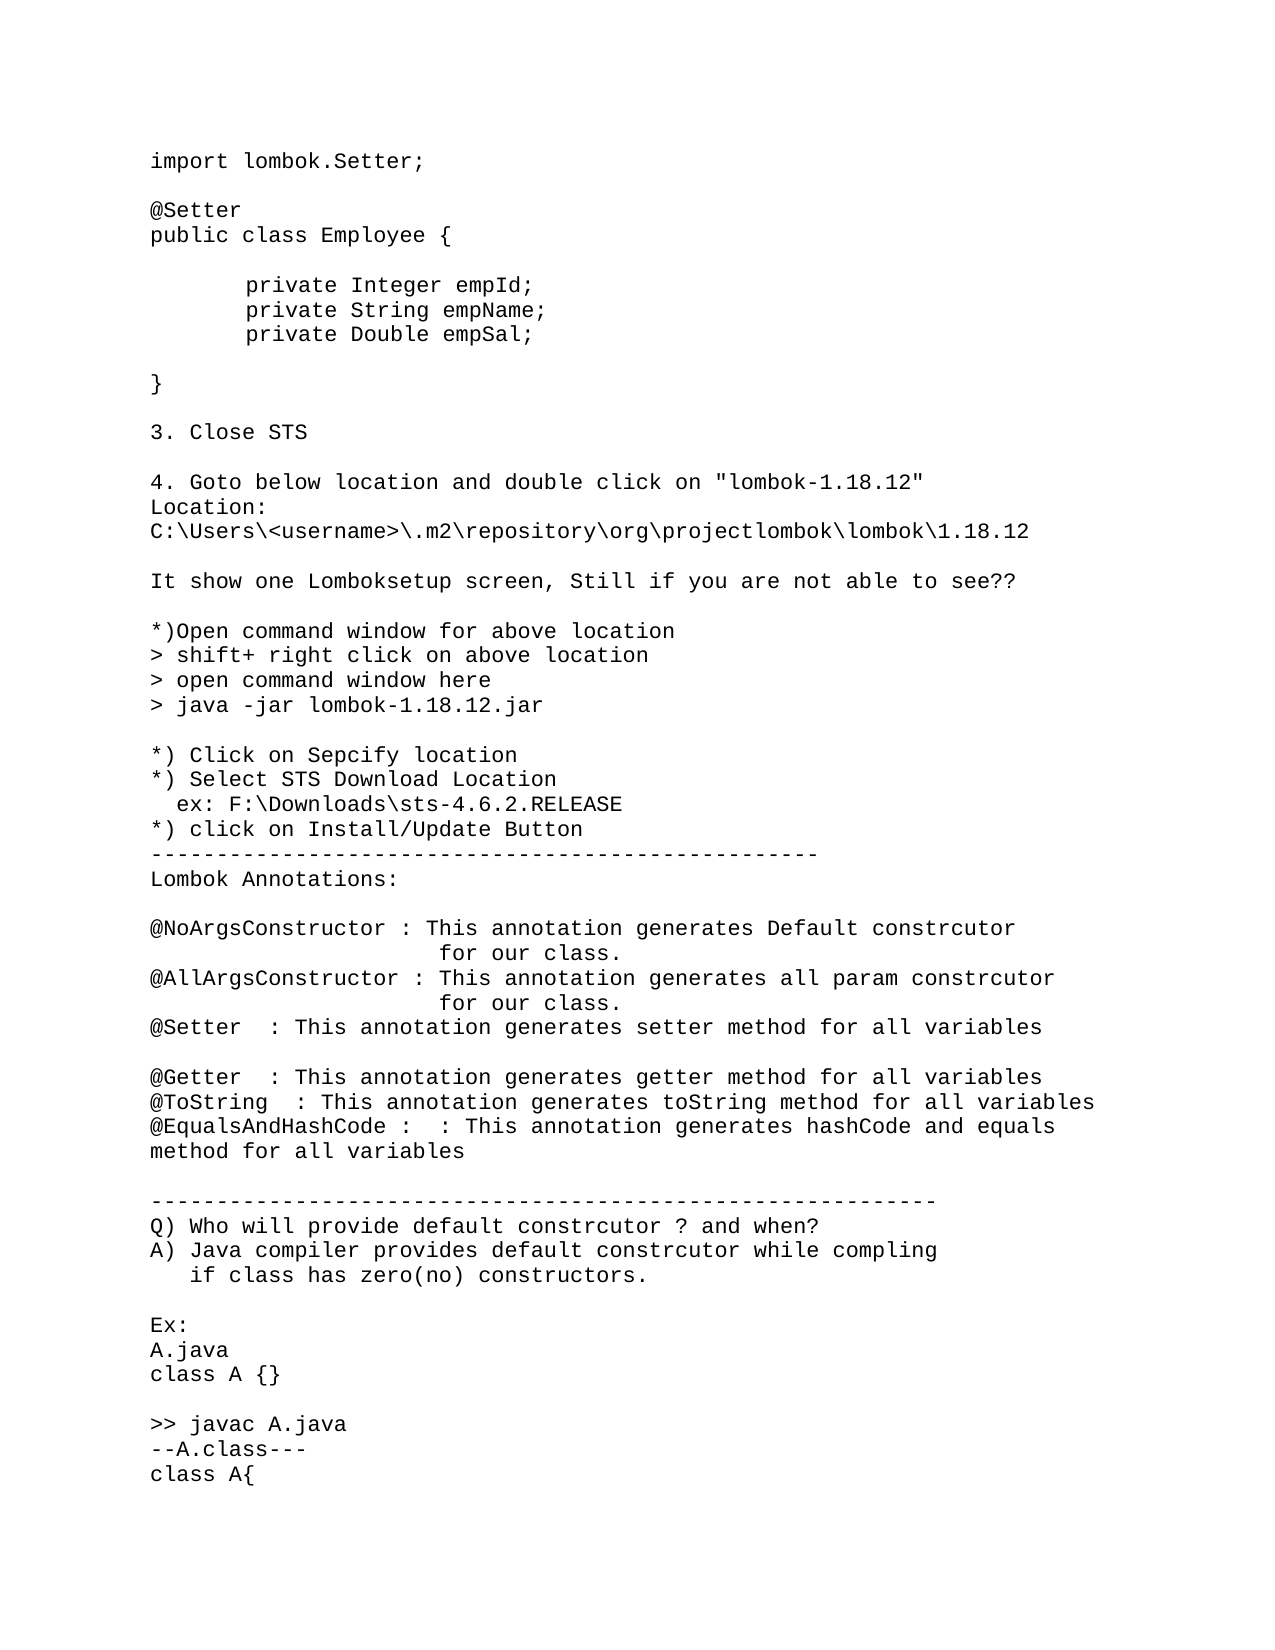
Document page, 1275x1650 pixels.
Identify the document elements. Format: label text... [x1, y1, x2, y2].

text A) Java compiler provides default constrcutor while compling [150, 1240, 1125, 1264]
text for our class. [150, 942, 1125, 967]
text > java -jar lombok-1.18.12.jar [150, 694, 1125, 719]
text @ToString : This annotation generates toString method for all variables [150, 1091, 1125, 1116]
text @AllArgsConstructor : This annotation generates all param constrcutor [150, 967, 1125, 992]
text > open command window here [150, 669, 1125, 694]
text @Getter : This annotation generates getter method for all variables [150, 1066, 1125, 1091]
text @Setter [150, 199, 1125, 224]
text ex: F:\Downloads\sts-4.6.2.RELEASE [150, 793, 1125, 818]
text private Integer empId; [150, 274, 1125, 299]
text *) Click on Sepcify location [150, 744, 1125, 769]
text A.java [150, 1339, 1125, 1364]
text It show one Lomboksetup screen, Still if you are not able to see?? [150, 570, 1125, 595]
text if class has zero(no) constructors. [150, 1264, 1125, 1289]
text public class Employee { [150, 224, 1125, 249]
text Q) Who will provide default constrcutor ? and when? [150, 1215, 1125, 1240]
text class A {} [150, 1364, 1125, 1388]
text import lombok.Setter; [150, 150, 1125, 175]
text *)Open command window for above location [150, 620, 1125, 645]
text > shift+ right click on above location [150, 645, 1125, 669]
text class A{ [150, 1463, 1125, 1488]
text for our class. [150, 992, 1125, 1017]
text Lombok Annotations: [150, 868, 1125, 893]
text } [150, 372, 1125, 397]
text @Setter : This annotation generates setter method for all variables [150, 1017, 1125, 1041]
text Ex: [150, 1314, 1125, 1339]
text ------------------------------------------------------------ [150, 1190, 1125, 1215]
text C:\Users\<username>\.m2\repository\org\projectlombok\lombok\1.18.12 [150, 521, 1125, 546]
text private Double empSal; [150, 323, 1125, 348]
text *) Select STS Download Location [150, 769, 1125, 793]
text private String empName; [150, 299, 1125, 323]
text >> javac A.java [150, 1413, 1125, 1438]
text --A.class--- [150, 1438, 1125, 1463]
text *) click on Install/Update Button [150, 818, 1125, 843]
text --------------------------------------------------- [150, 843, 1125, 868]
text @NoArgsConstructor : This annotation generates Default constrcutor [150, 917, 1125, 942]
text 3. Close STS [150, 422, 1125, 446]
text Location: [150, 496, 1125, 521]
text @EqualsAndHashCode : : This annotation generates hashCode and equals method for all variables [150, 1116, 1125, 1165]
text 4. Goto below location and double click on "lombok-1.18.12" [150, 471, 1125, 496]
